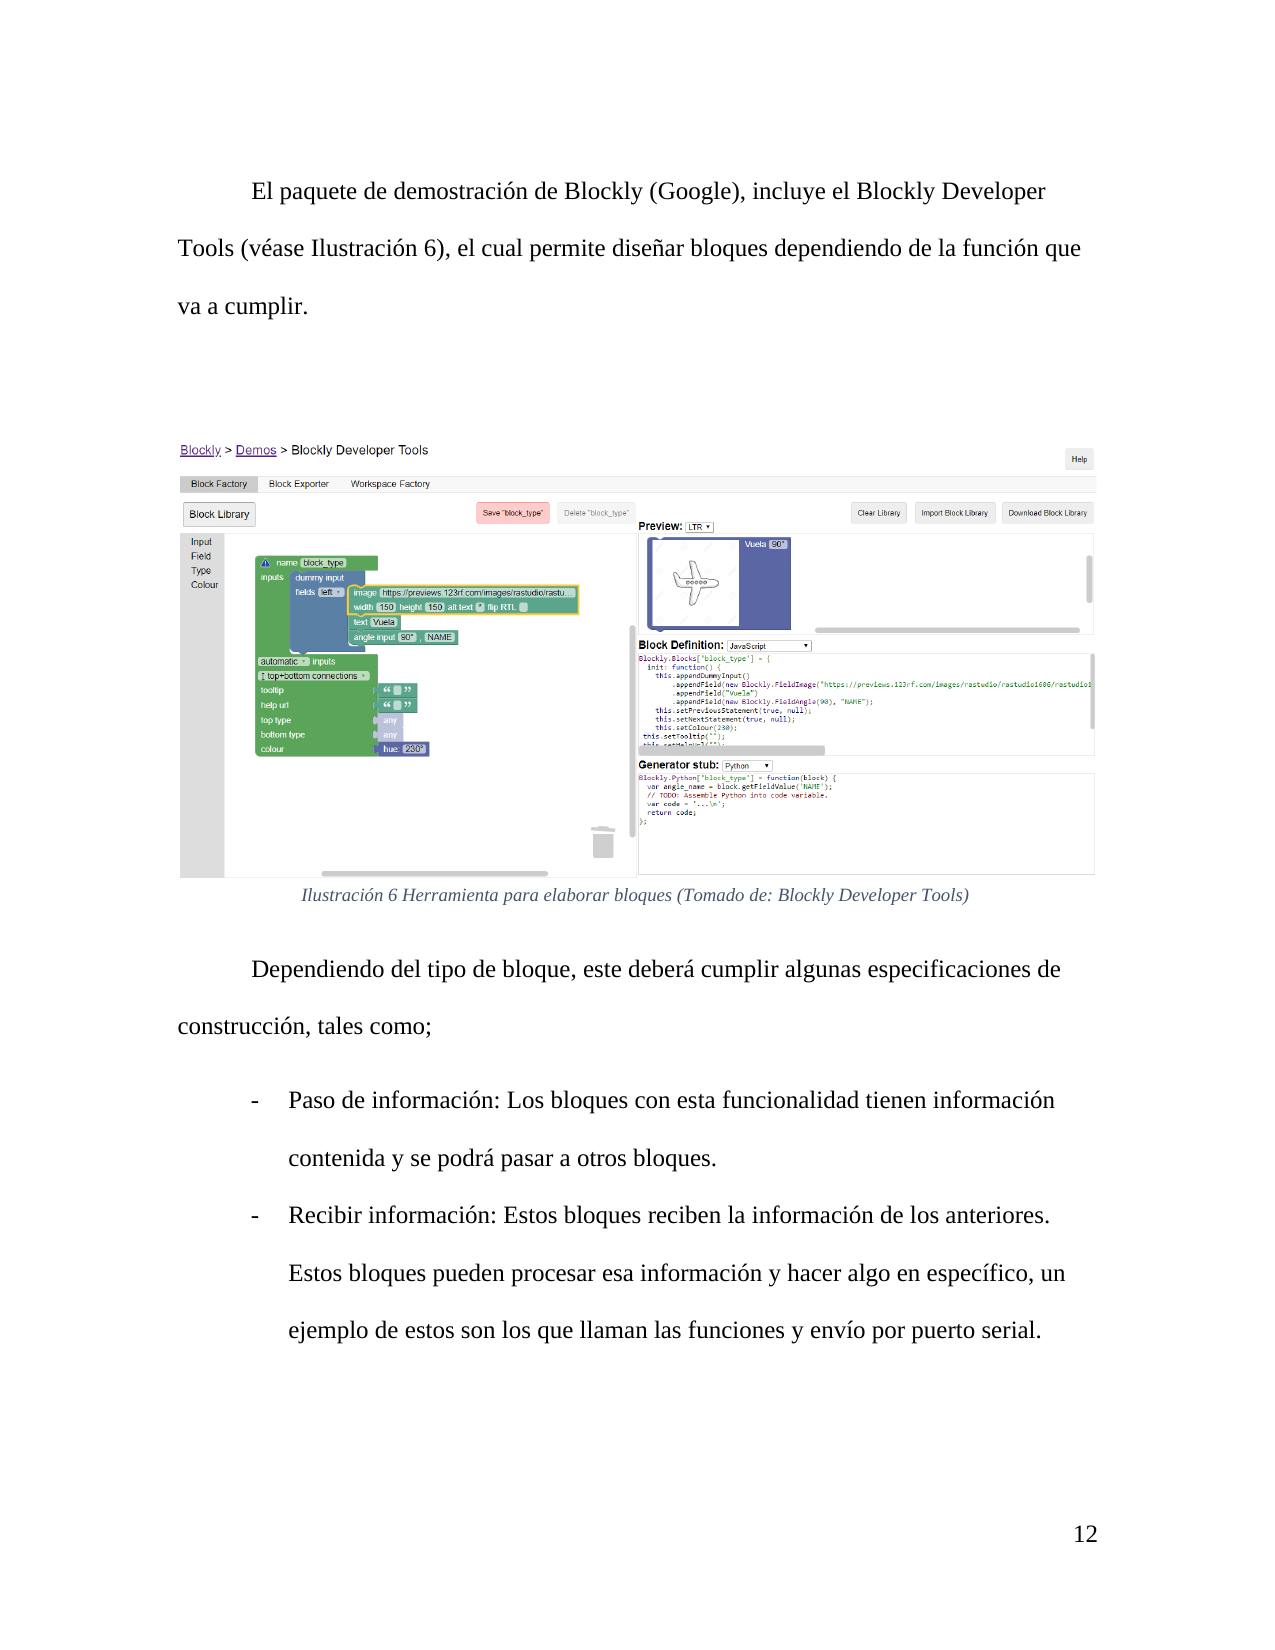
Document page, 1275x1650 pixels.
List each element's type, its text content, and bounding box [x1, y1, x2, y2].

list Recibir información: Estos bloques reciben la información de los anteriores. Estos bloques pueden procesar esa información y hacer algo en específico, un ejemplo de estos son los que llaman las funciones y envío por puerto serial. [251, 1201, 1098, 1344]
text El paquete de demostración de Blockly (Google), incluye el Blockly Developer Tools (véase Ilustración 6), el cual permite diseñar bloques dependiendo de la función que va a cumplir. [177, 176, 1098, 319]
list Paso de información: Los bloques con esta funcionalidad tienen información contenida y se podrá pasar a otros bloques. [251, 1086, 1098, 1172]
picture [177, 439, 1099, 880]
text Dependiendo del tipo de bloque, este deberá cumplir algunas especificaciones de construcción, tales como; [177, 880, 1098, 1040]
